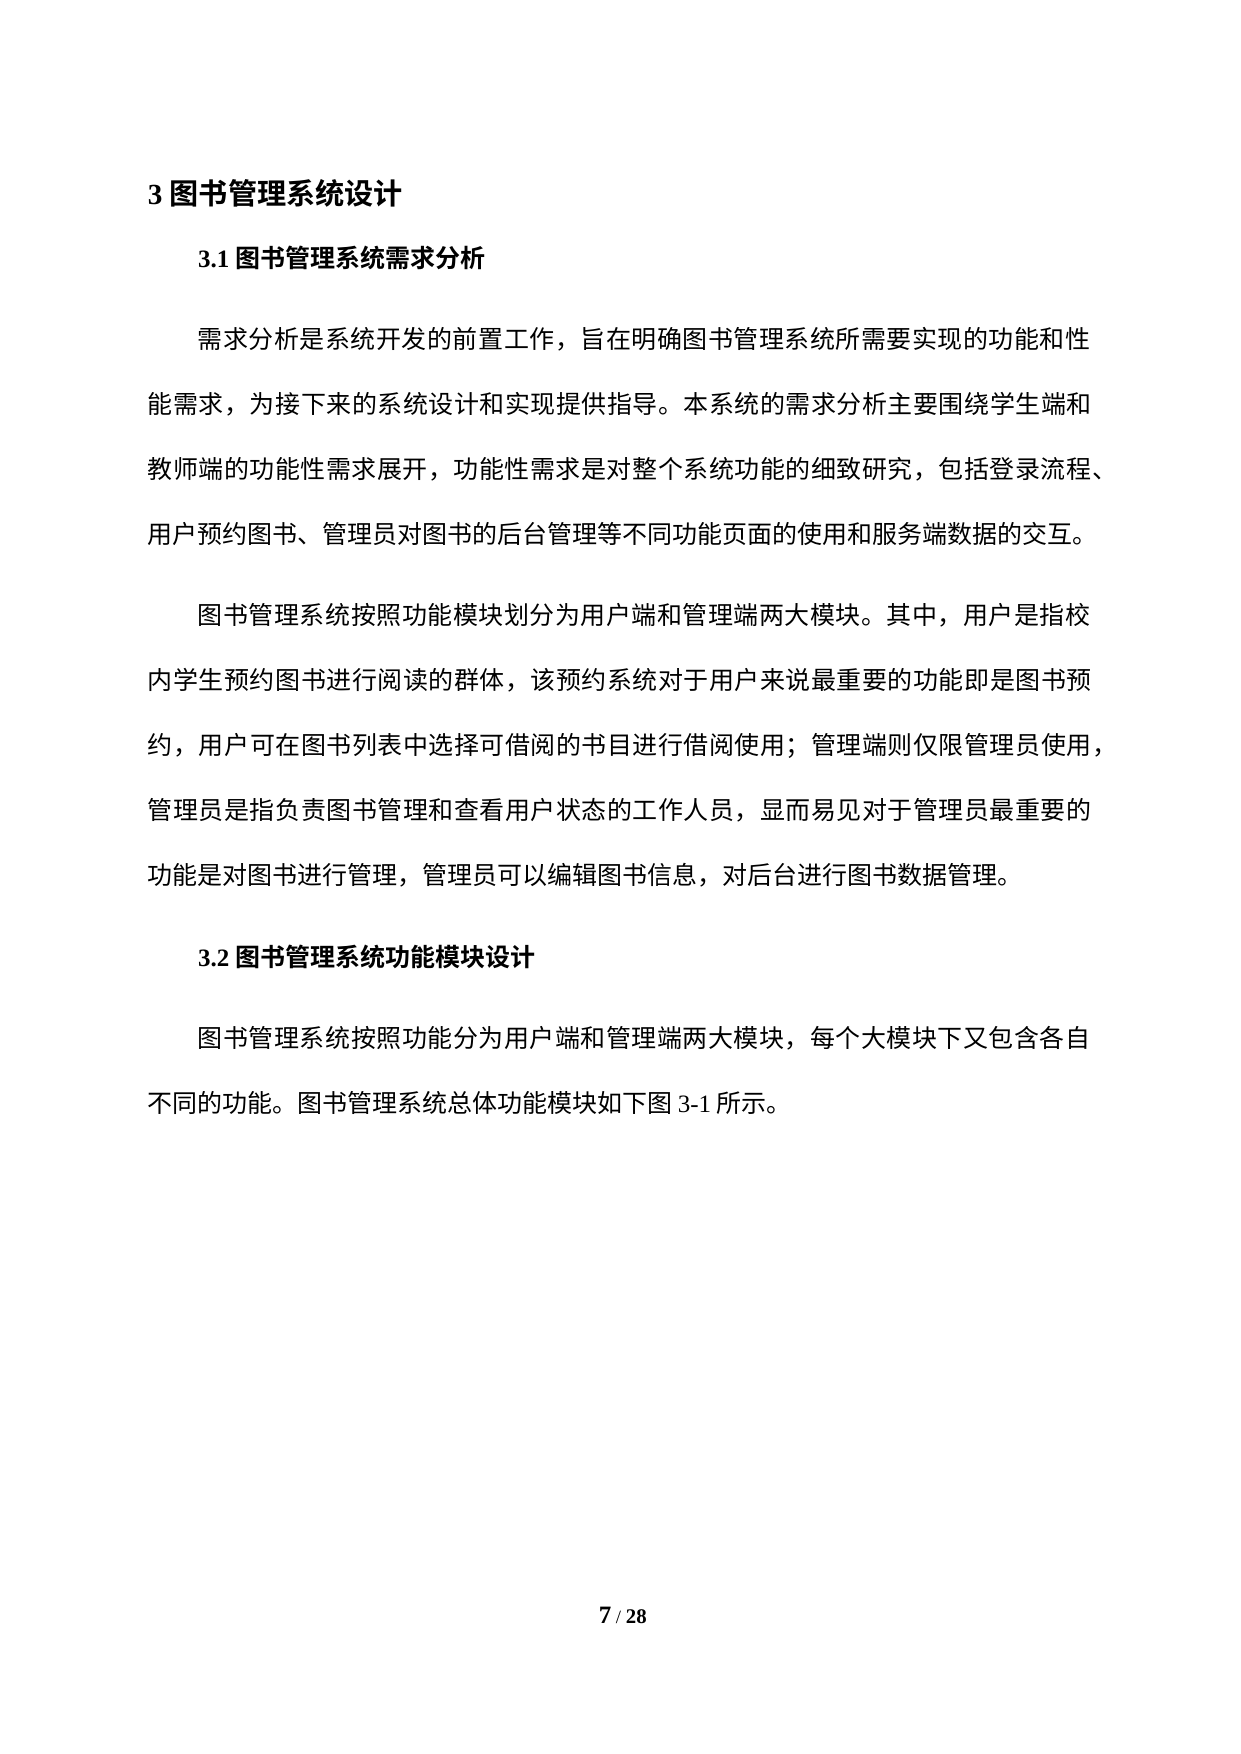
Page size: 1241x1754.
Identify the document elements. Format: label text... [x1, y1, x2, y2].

text 图书管理系统按照功能模块划分为用户端和管理端两大模块。其中，用户是指校内学生预约图书进行阅读的群体，该预约系统对于用户来说最重要的功能即是图书预约，用户可在图书列表中选择可借阅的书目进行借阅使用；管理端则仅限管理员使用，管理员是指负责图书管理和查看用户状态的工作人员，显而易见对于管理员最重要的功能是对图书进行管理，管理员可以编辑图书信息，对后台进行图书数据管理。 [148, 581, 1092, 906]
text 图书管理系统按照功能分为用户端和管理端两大模块，每个大模块下又包含各自不同的功能。图书管理系统总体功能模块如下图3-1所示。 [148, 1004, 1092, 1134]
subtitle 3.1 图书管理系统需求分析 [148, 224, 1092, 289]
text 需求分析是系统开发的前置工作，旨在明确图书管理系统所需要实现的功能和性能需求，为接下来的系统设计和实现提供指导。本系统的需求分析主要围绕学生端和教师端的功能性需求展开，功能性需求是对整个系统功能的细致研究，包括登录流程、用户预约图书、管理员对图书的后台管理等不同功能页面的使用和服务端数据的交互。 [148, 305, 1092, 565]
subtitle 3.2 图书管理系统功能模块设计 [148, 923, 1092, 988]
subtitle 3 图书管理系统设计 [148, 159, 1092, 224]
